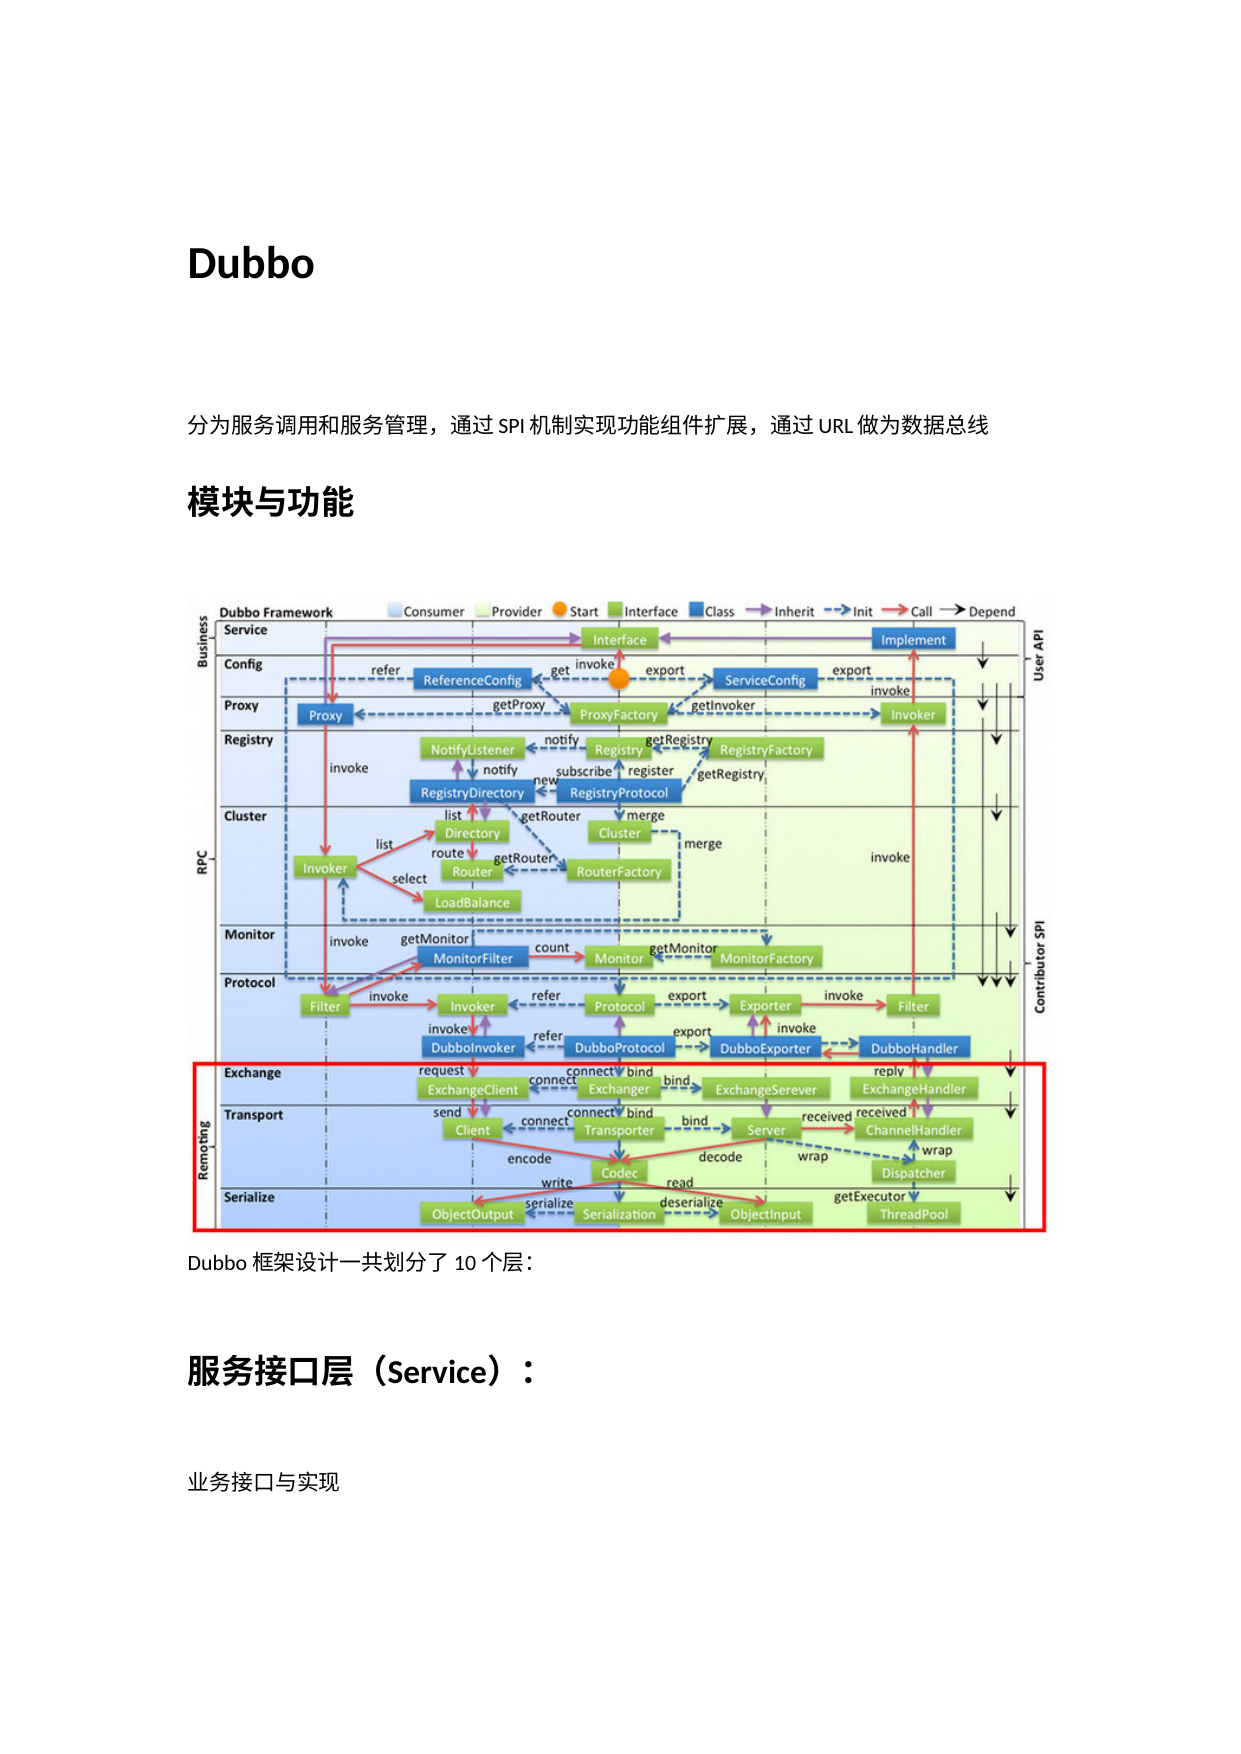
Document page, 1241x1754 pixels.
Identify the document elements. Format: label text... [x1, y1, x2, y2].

text 分为服务调用和服务管理，通过SPI机制实现功能组件扩展，通过URL做为数据总线 [187, 408, 1053, 441]
picture [187, 595, 1053, 1243]
subtitle Dubbo [187, 230, 1053, 295]
text 业务接口与实现 [187, 1464, 1053, 1497]
text Dubbo 框架设计一共划分了 10 个层： [187, 1245, 1053, 1277]
subtitle 模块与功能 [187, 468, 1053, 533]
subtitle 服务接口层（Service）： [187, 1337, 1053, 1402]
